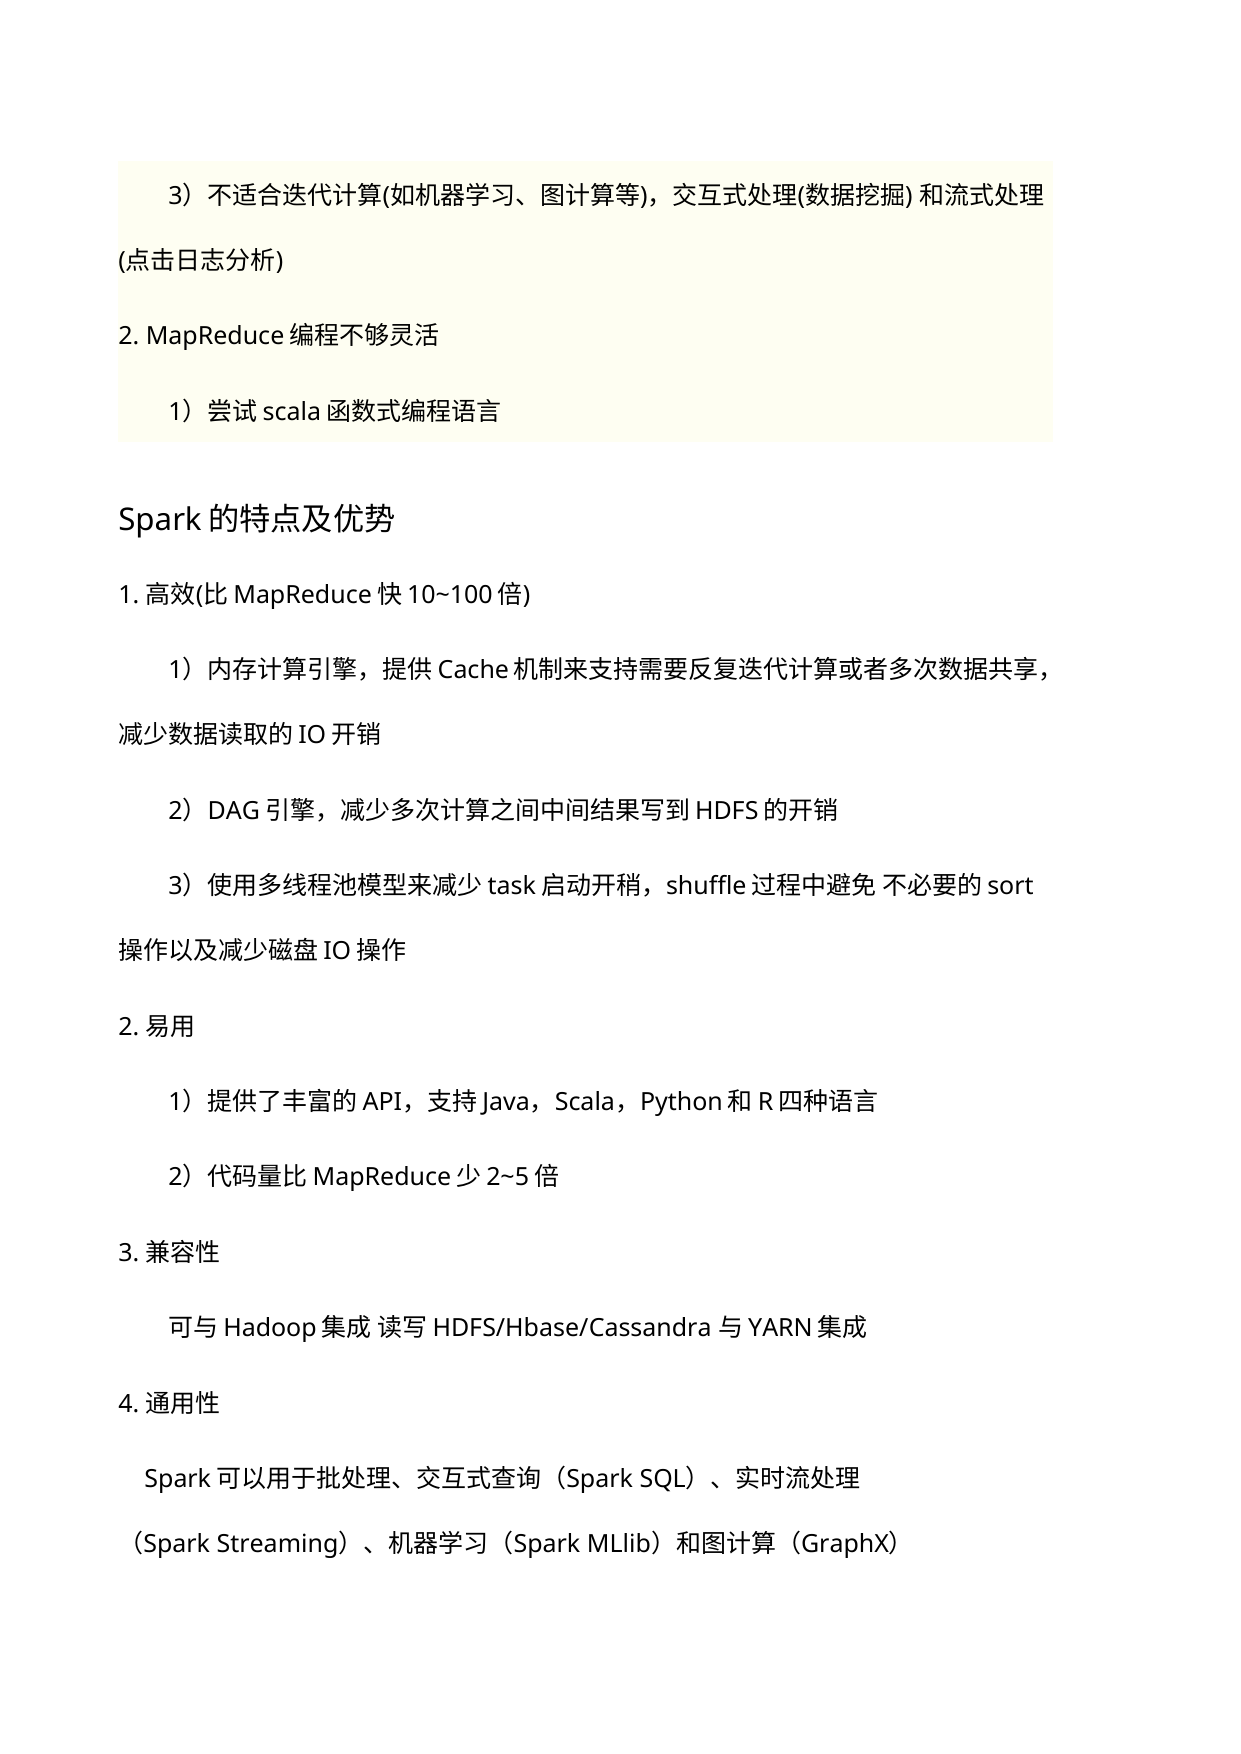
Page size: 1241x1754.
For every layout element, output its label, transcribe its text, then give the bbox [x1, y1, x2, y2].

text 2）DAG引擎，减少多次计算之间中间结果写到HDFS的开销 [118, 776, 1053, 841]
text 2. 易用 [118, 992, 1053, 1057]
text 1）内存计算引擎，提供Cache机制来支持需要反复迭代计算或者多次数据共享，减少数据读取的IO开销 [118, 635, 1053, 765]
list 通用性 [118, 1369, 1053, 1434]
text 2. MapReduce编程不够灵活 [118, 301, 1053, 366]
text Spark的特点及优势 [118, 484, 1053, 549]
list 兼容性 [118, 1218, 1053, 1283]
text Spark可以用于批处理、交互式查询（Spark SQL）、实时流处理（Spark Streaming）、机器学习（Spark MLlib）和图计算（GraphX） [118, 1444, 1053, 1574]
text 3）不适合迭代计算(如机器学习、图计算等)，交互式处理(数据挖掘) 和流式处理(点击日志分析) [118, 161, 1053, 291]
text 2）代码量比MapReduce少2~5倍 [118, 1142, 1053, 1207]
text 可与Hadoop集成 读写HDFS/Hbase/Cassandra 与YARN集成 [118, 1293, 1053, 1358]
text 1. 高效(比MapReduce快10~100倍) [118, 560, 1053, 625]
text 1）提供了丰富的API，支持Java，Scala，Python和R四种语言 [118, 1067, 1053, 1132]
text 1）尝试scala函数式编程语言 [118, 377, 1053, 442]
text 3）使用多线程池模型来减少task启动开稍，shuffle过程中避免 不必要的sort操作以及减少磁盘IO操作 [118, 851, 1053, 981]
